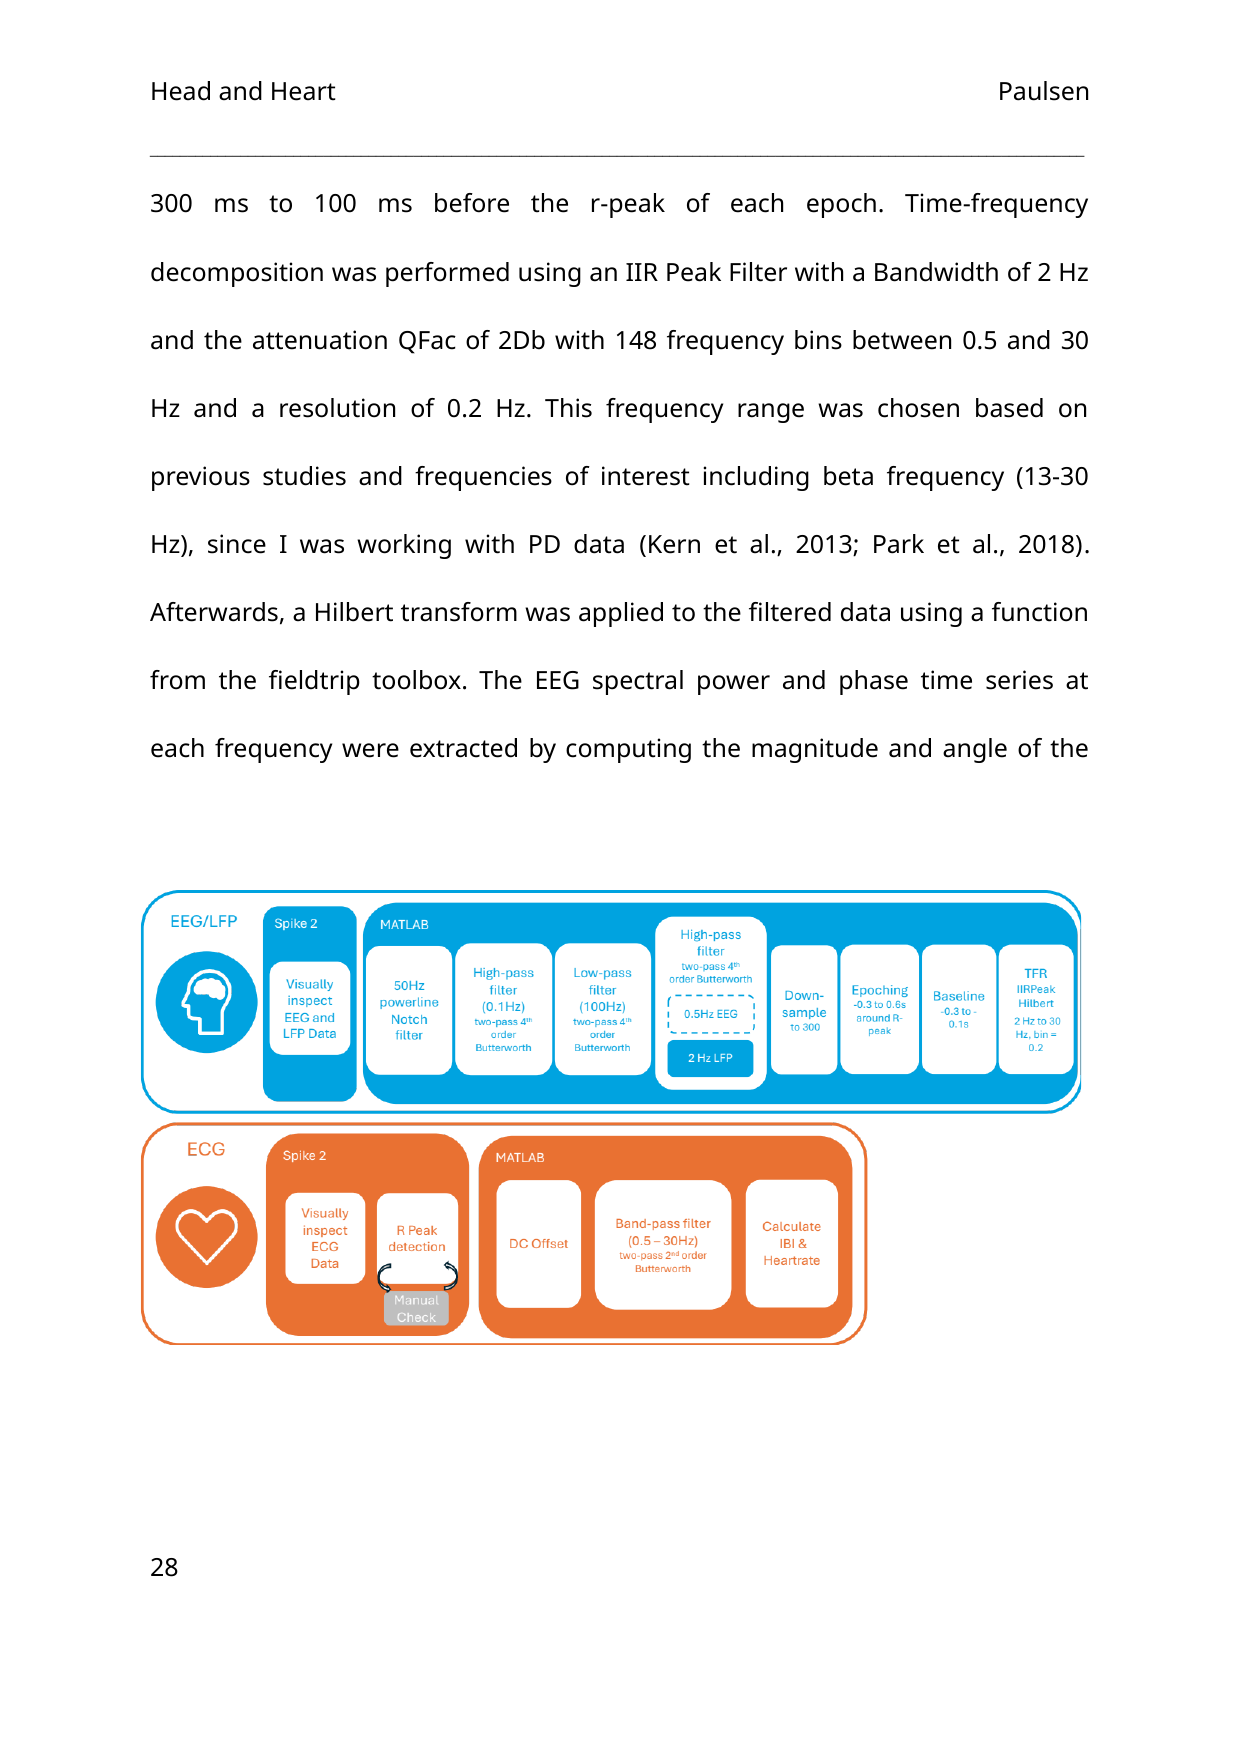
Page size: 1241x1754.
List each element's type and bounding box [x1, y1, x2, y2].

text [150, 186, 1090, 765]
